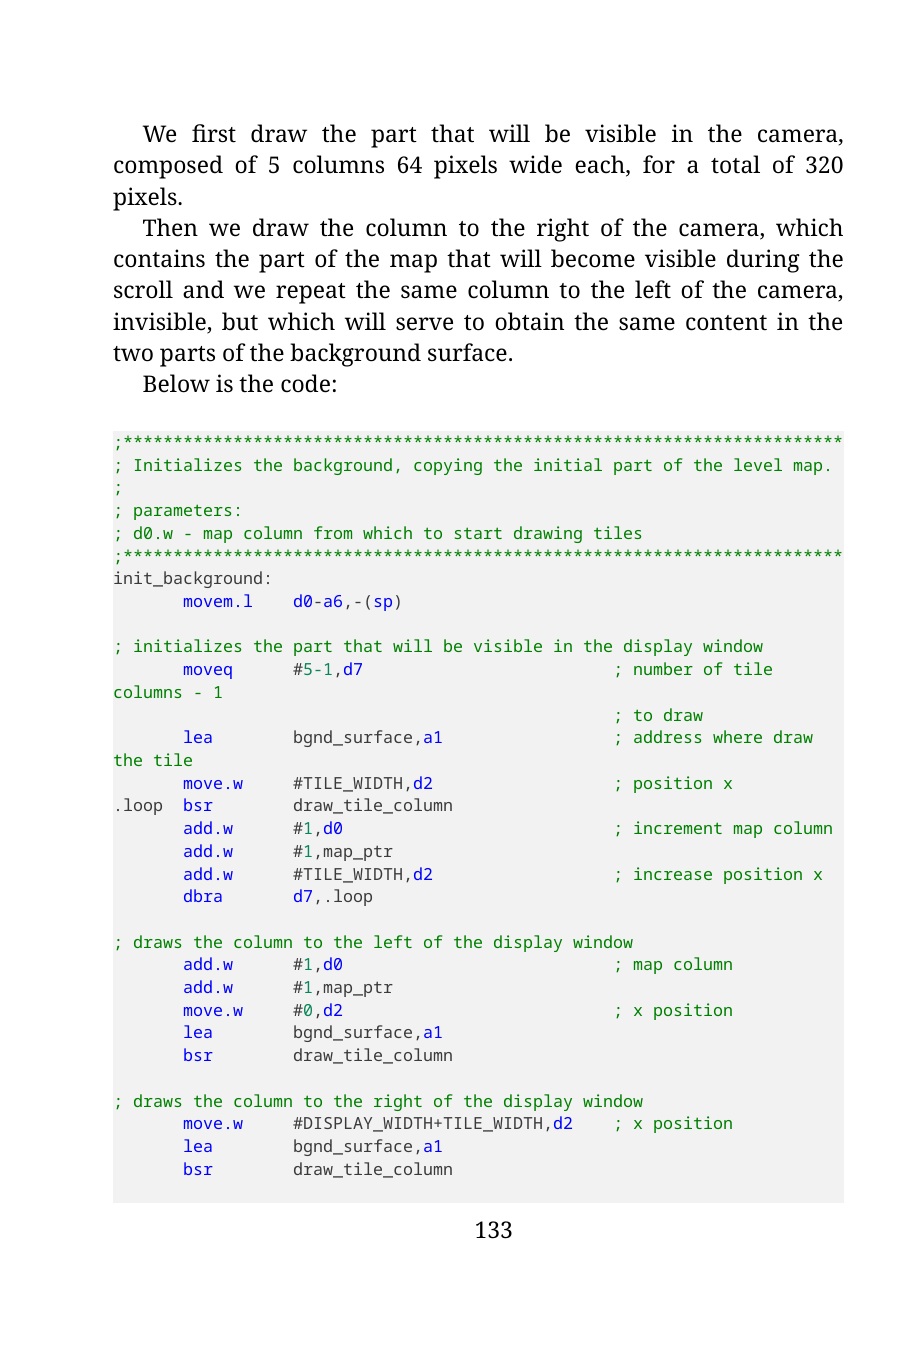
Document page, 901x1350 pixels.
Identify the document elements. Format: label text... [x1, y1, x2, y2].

text dbra d7,.loop [113, 885, 844, 907]
text move.w #TILE_WIDTH,d2 ; position x [113, 771, 844, 794]
text add.w #1,map_ptr [113, 976, 844, 998]
text .loop bsr draw_tile_column [113, 794, 844, 817]
text lea bgnd_surface,a1 ; address where draw the tile [113, 726, 844, 771]
text ;************************************************************************ [113, 544, 844, 567]
text ; Initializes the background, copying the initial part of the level map. [113, 453, 844, 476]
text bsr draw_tile_column [113, 1044, 844, 1066]
text move.w #0,d2 ; x position [113, 998, 844, 1021]
text ;************************************************************************ [113, 431, 844, 453]
text ; parameters: [113, 499, 844, 521]
text add.w #1,map_ptr [113, 839, 844, 862]
text ; d0.w - map column from which to start drawing tiles [113, 521, 844, 544]
text bsr draw_tile_column [113, 1157, 844, 1180]
text ; draws the column to the left of the display window [113, 930, 844, 953]
text move.w #DISPLAY_WIDTH+TILE_WIDTH,d2 ; x position [113, 1112, 844, 1134]
text init_background: [113, 567, 844, 589]
text lea bgnd_surface,a1 [113, 1021, 844, 1044]
text ; initializes the part that will be visible in the display window [113, 635, 844, 658]
text Then we draw the column to the right of the camera, which contains the part of the map that will become visible during the scroll and we repeat the same column to the left of the camera, invisible, but which will serve to obtain the same content in the two parts of the background surface. [113, 212, 844, 368]
text ; draws the column to the right of the display window [113, 1089, 844, 1112]
text moveq #5-1,d7 ; number of tile columns - 1 [113, 658, 844, 703]
text add.w #TILE_WIDTH,d2 ; increase position x [113, 862, 844, 885]
text add.w #1,d0 ; map column [113, 953, 844, 976]
text Below is the code: [113, 368, 844, 399]
text add.w #1,d0 ; increment map column [113, 817, 844, 839]
text ; [113, 476, 844, 499]
text lea bgnd_surface,a1 [113, 1134, 844, 1157]
text We first draw the part that will be visible in the camera, composed of 5 columns 64 pixels wide each, for a total of 320 pixels. [113, 118, 844, 212]
text ; to draw [113, 703, 844, 726]
text movem.l d0-a6,-(sp) [113, 589, 844, 612]
